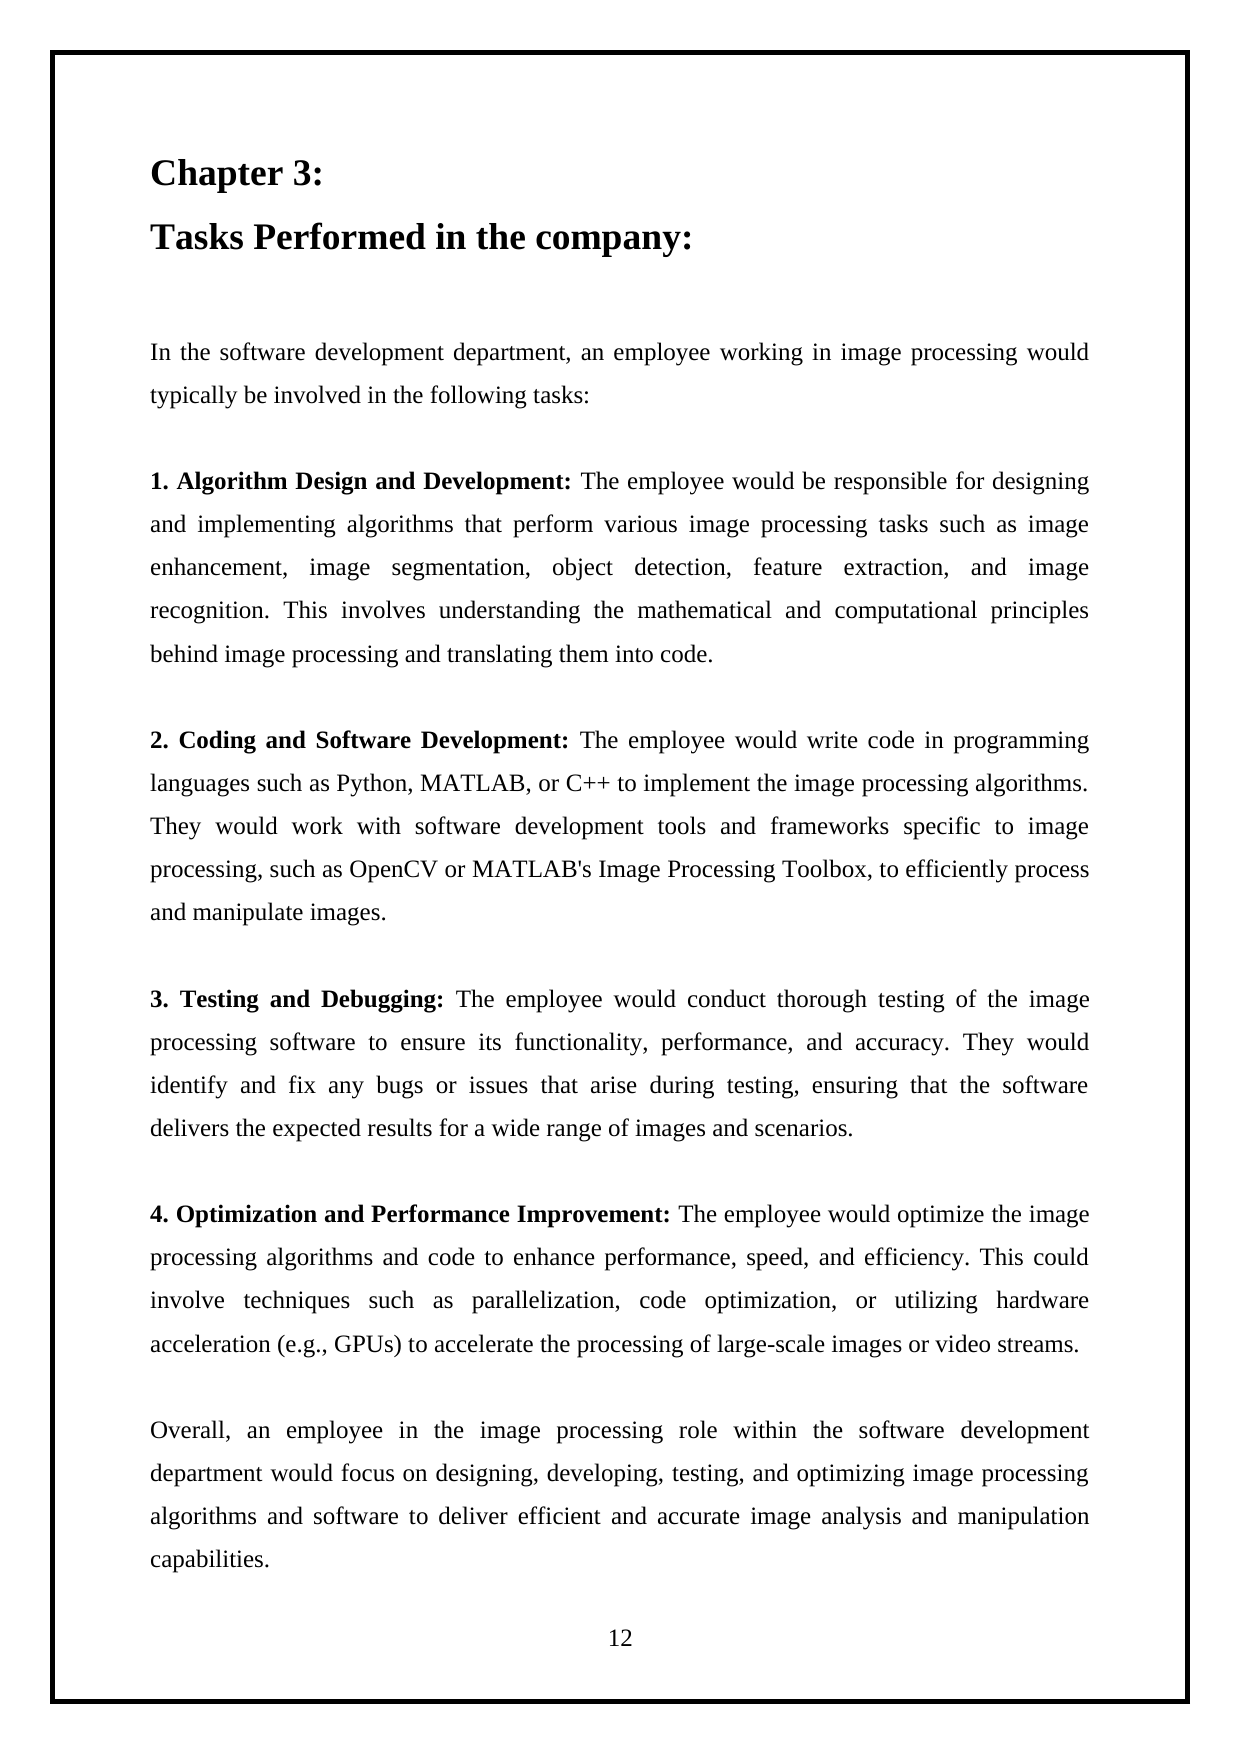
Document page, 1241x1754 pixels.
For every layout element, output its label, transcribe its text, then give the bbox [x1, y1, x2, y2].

text Tasks Performed in the company: [150, 215, 1090, 258]
text Overall, an employee in the image processing role within the software development department would focus on designing, developing, testing, and optimizing image processing algorithms and software to deliver efficient and accurate image analysis and manipulation capabilities. [150, 1415, 1090, 1573]
text 4. Optimization and Performance Improvement: The employee would optimize the image processing algorithms and code to enhance performance, speed, and efficiency. This could involve techniques such as parallelization, code optimization, or utilizing hardware acceleration (e.g., GPUs) to accelerate the processing of large-scale images or video streams. [150, 1199, 1090, 1357]
text 1. Algorithm Design and Development: The employee would be responsible for designing and implementing algorithms that perform various image processing tasks such as image enhancement, image segmentation, object detection, feature extraction, and image recognition. This involves understanding the mathematical and computational principles behind image processing and translating them into code. [150, 466, 1090, 667]
text 2. Coding and Software Development: The employee would write code in programming languages such as Python, MATLAB, or C++ to implement the image processing algorithms. They would work with software development tools and frameworks specific to image processing, such as OpenCV or MATLAB's Image Processing Toolbox, to efficiently process and manipulate images. [150, 725, 1090, 926]
text Chapter 3: [150, 150, 1090, 193]
text In the software development department, an employee working in image processing would typically be involved in the following tasks: [150, 337, 1090, 409]
text 3. Testing and Debugging: The employee would conduct thorough testing of the image processing software to ensure its functionality, performance, and accuracy. They would identify and fix any bugs or issues that arise during testing, ensuring that the software delivers the expected results for a wide range of images and scenarios. [150, 984, 1090, 1142]
